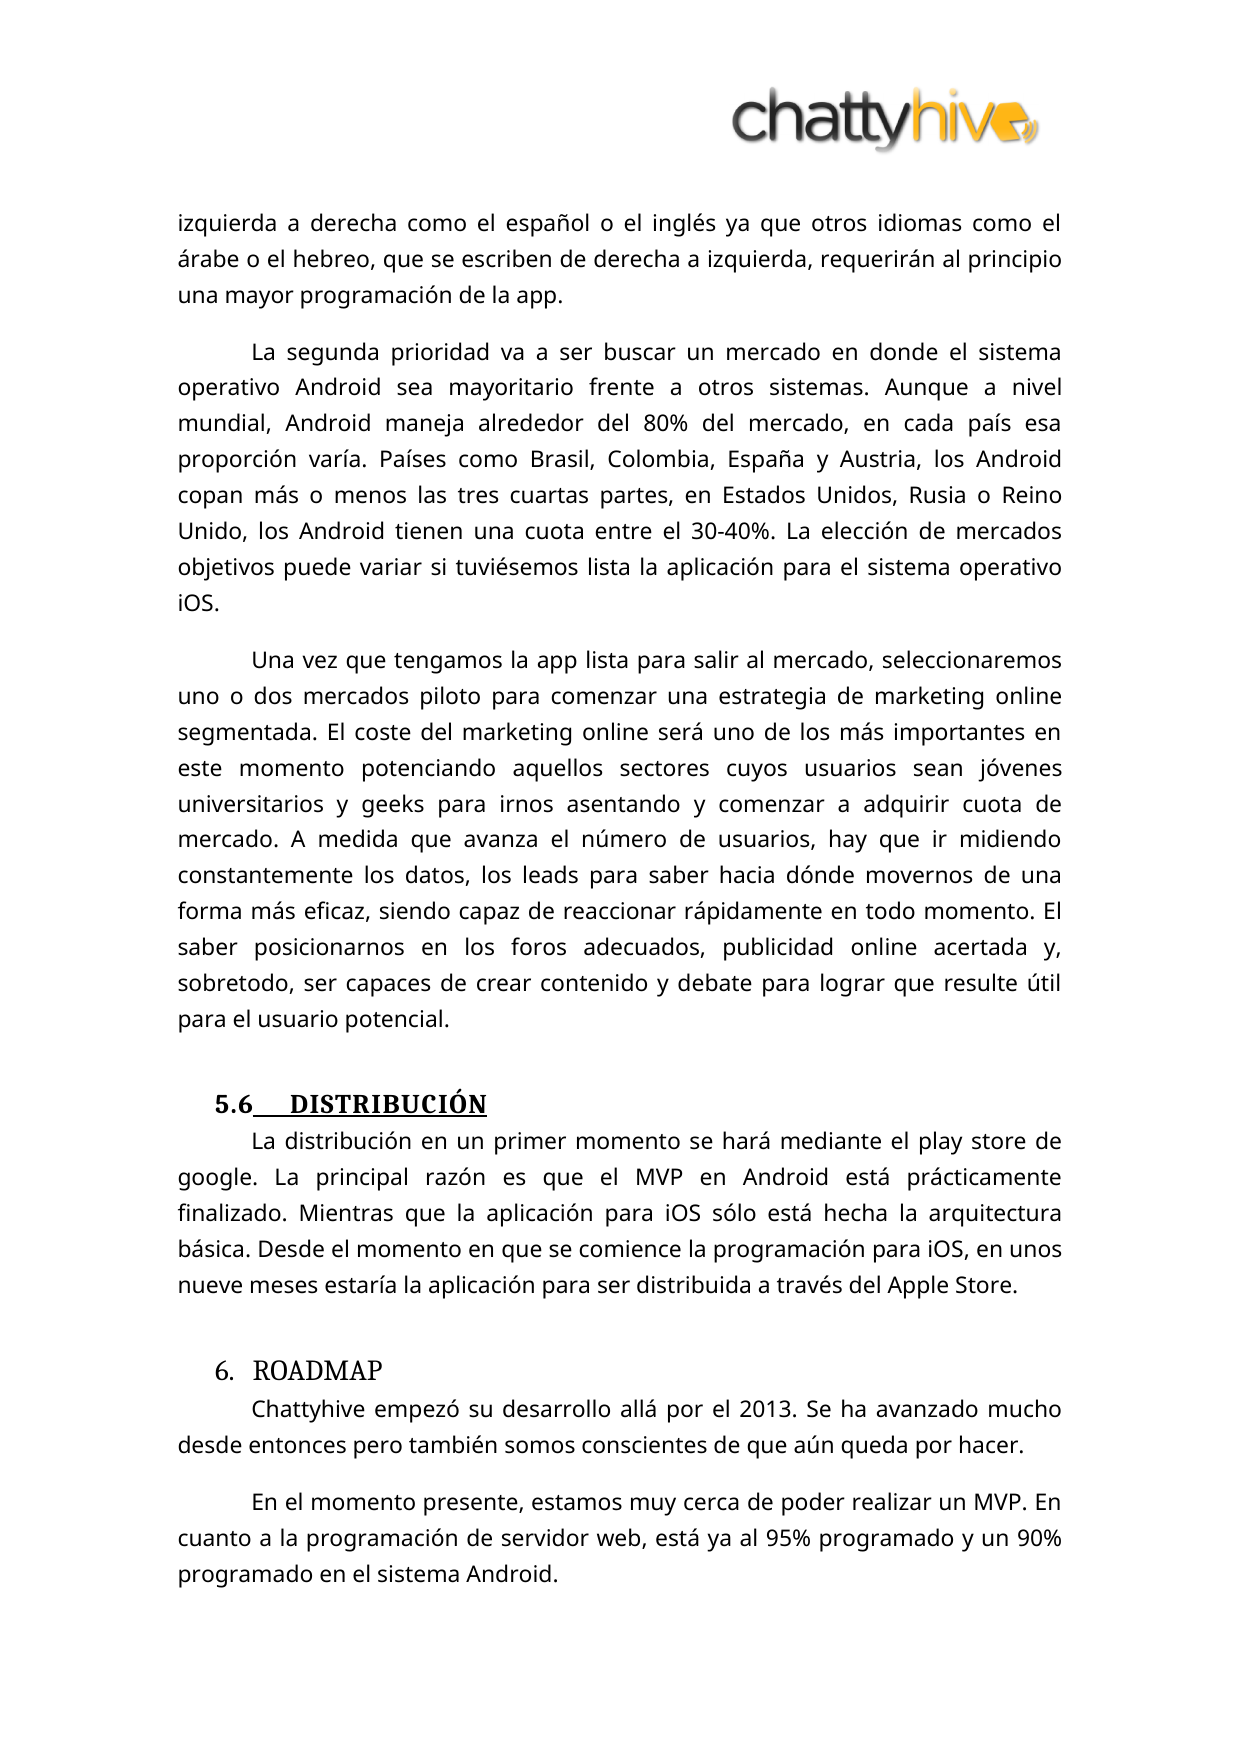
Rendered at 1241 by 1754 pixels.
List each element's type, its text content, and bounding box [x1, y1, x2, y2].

text Una vez que tengamos la app lista para salir al mercado, seleccionaremos uno o dos mercados piloto para comenzar una estrategia de marketing online segmentada. El coste del marketing online será uno de los más importantes en este momento potenciando aquellos sectores cuyos usuarios sean jóvenes universitarios y geeks para irnos asentando y comenzar a adquirir cuota de mercado. A medida que avanza el número de usuarios, hay que ir midiendo constantemente los datos, los leads para saber hacia dónde movernos de una forma más eficaz, siendo capaz de reaccionar rápidamente en todo momento. El saber posicionarnos en los foros adecuados, publicidad online acertada y, sobretodo, ser capaces de crear contenido y debate para lograr que resulte útil para el usuario potencial. [177, 644, 1063, 1034]
list DISTRIBUCIÓN [215, 1089, 1063, 1120]
text Chattyhive empezó su desarrollo allá por el 2013. Se ha avanzado mucho desde entonces pero también somos conscientes de que aún queda por hacer. [177, 1393, 1063, 1460]
text ROADMAP [215, 1354, 1063, 1388]
text La distribución en un primer momento se hará mediante el play store de google. La principal razón es que el MVP en Android está prácticamente finalizado. Mientras que la aplicación para iOS sólo está hecha la arquitectura básica. Desde el momento en que se comience la programación para iOS, en unos nueve meses estaría la aplicación para ser distribuida a través del Apple Store. [177, 1125, 1063, 1300]
text En el momento presente, estamos muy cerca de poder realizar un MVP. En cuanto a la programación de servidor web, está ya al 95% programado y un 90% programado en el sistema Android. [177, 1486, 1063, 1589]
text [177, 207, 1063, 310]
picture [740, 104, 1029, 134]
text La segunda prioridad va a ser buscar un mercado en donde el sistema operativo Android sea mayoritario frente a otros sistemas. Aunque a nivel mundial, Android maneja alrededor del 80% del mercado, en cada país esa proporción varía. Países como Brasil, Colombia, España y Austria, los Android copan más o menos las tres cuartas partes, en Estados Unidos, Rusia o Reino Unido, los Android tienen una cuota entre el 30-40%. La elección de mercados objetivos puede variar si tuviésemos lista la aplicación para el sistema operativo iOS. [177, 335, 1063, 618]
